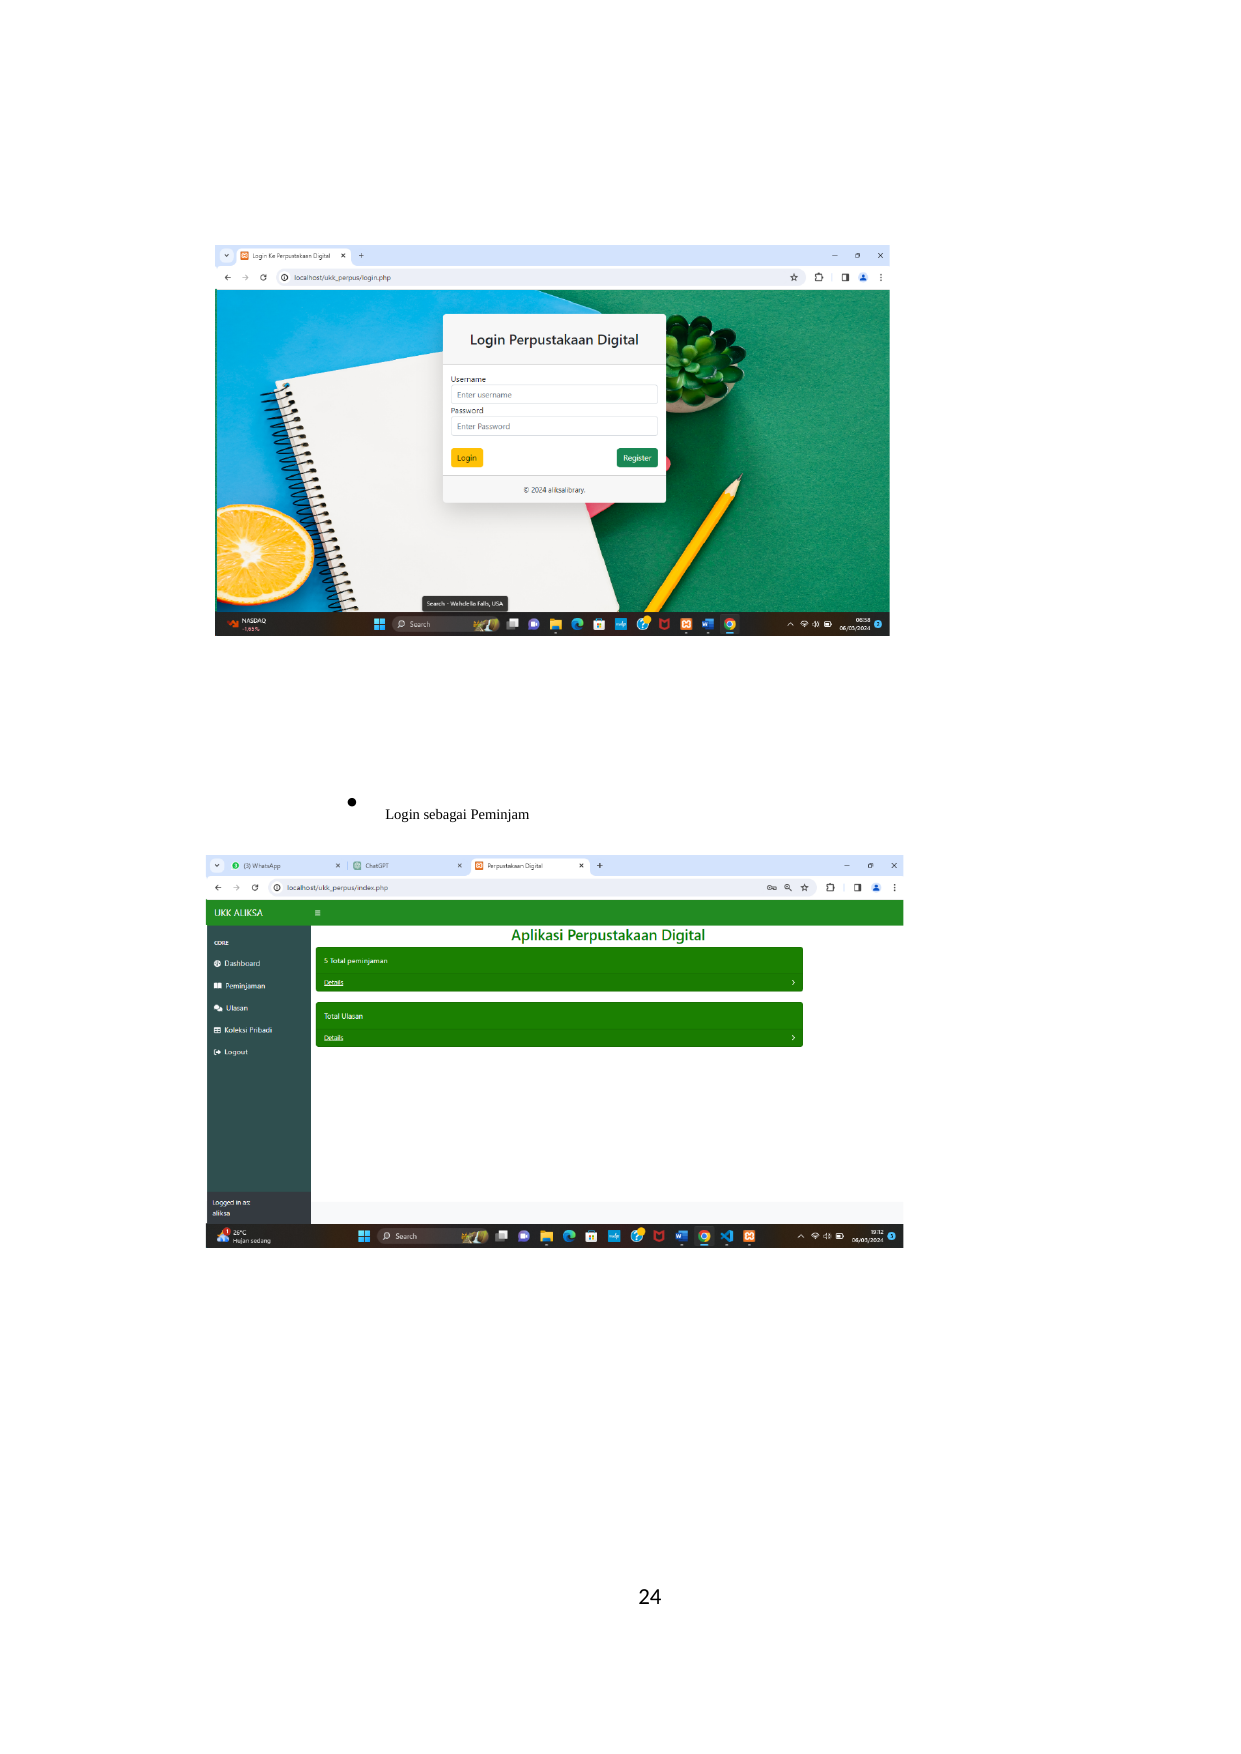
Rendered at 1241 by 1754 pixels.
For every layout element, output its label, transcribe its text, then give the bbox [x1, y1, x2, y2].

list Login sebagai Peminjam [348, 794, 1063, 823]
picture [215, 245, 890, 636]
picture [205, 855, 904, 1248]
